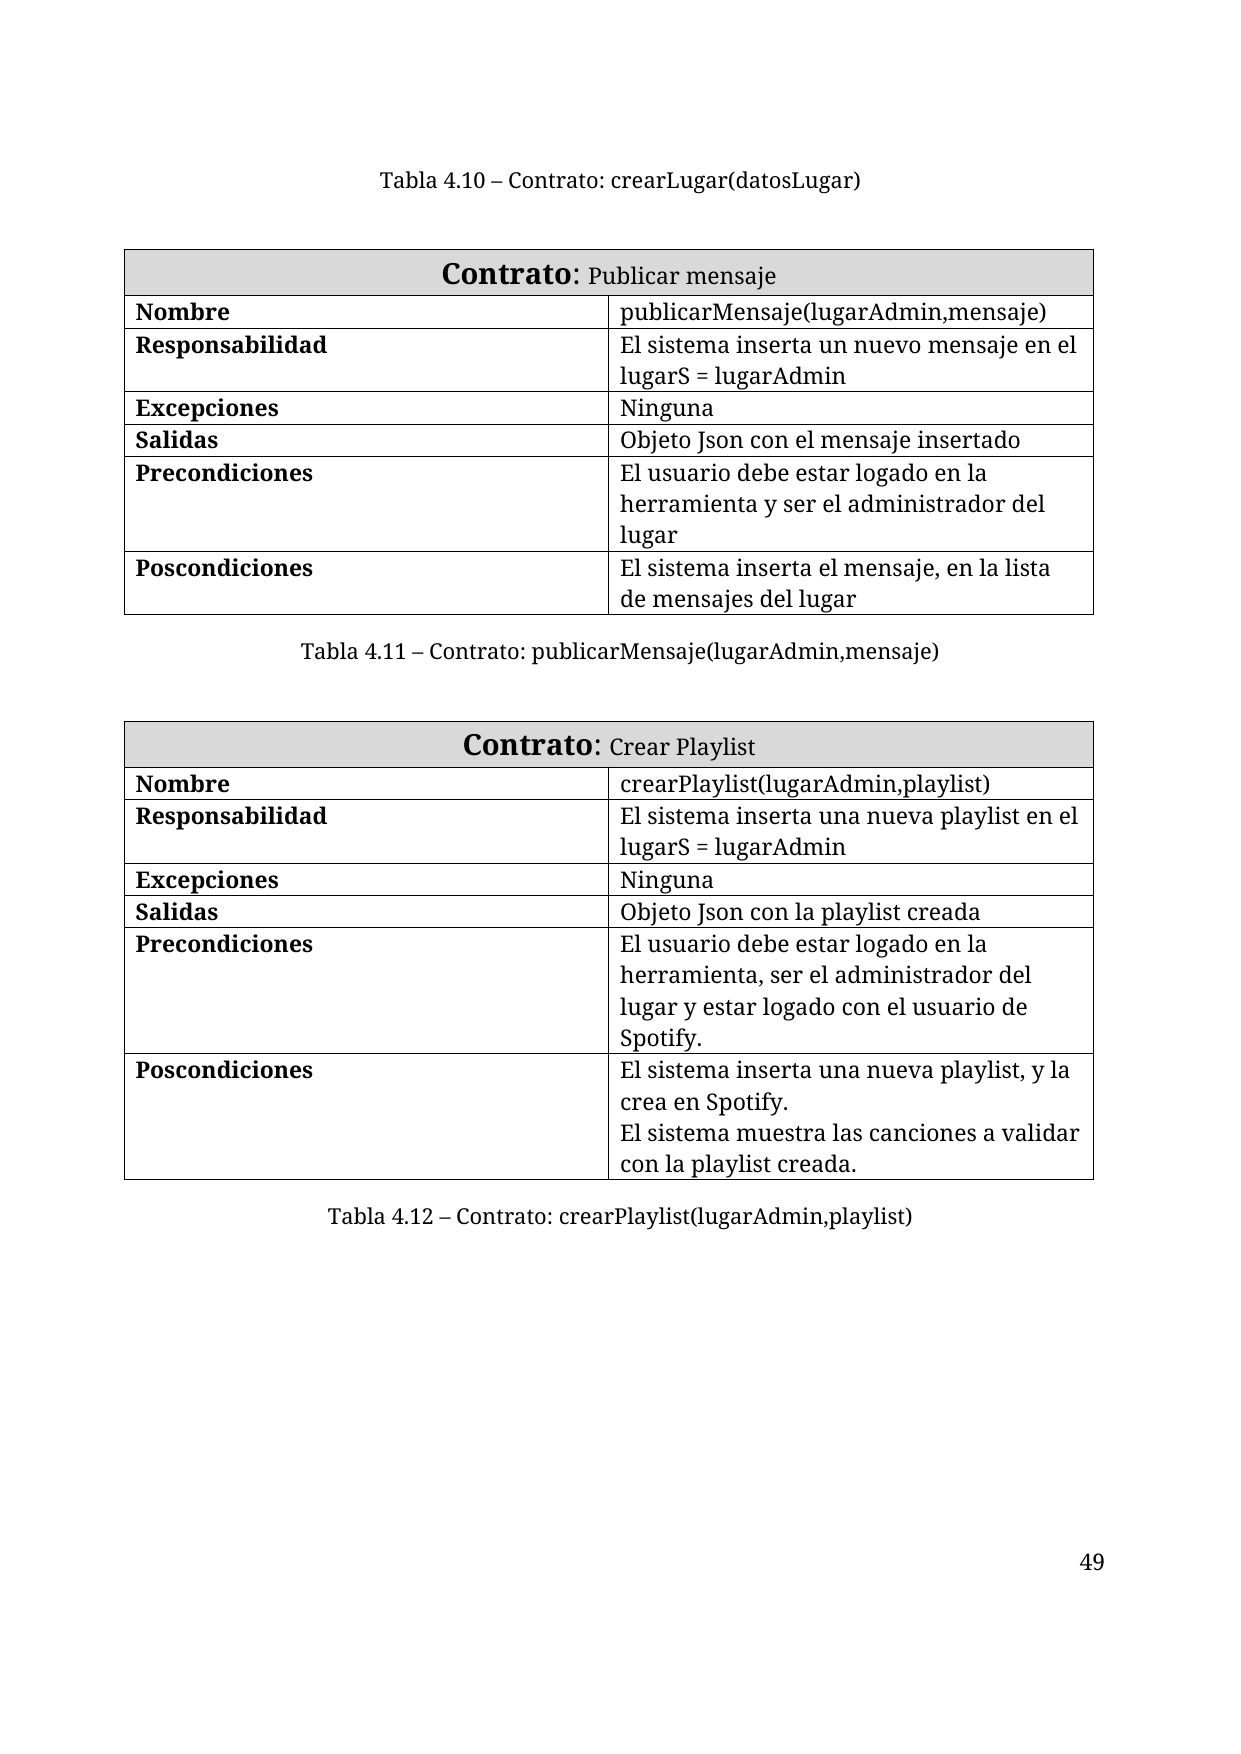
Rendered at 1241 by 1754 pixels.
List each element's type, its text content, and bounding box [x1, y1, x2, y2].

table_cell El sistema inserta un nuevo mensaje en el lugarS = lugarAdmin [609, 329, 1093, 391]
table_cell Ninguna [609, 392, 1093, 423]
table_cell Nombre [125, 296, 608, 328]
table_header Contrato: Crear Playlist [125, 722, 1093, 767]
table_cell El usuario debe estar logado en la herramienta, ser el administrador del lugar y estar logado con el usuario de Spotify. [609, 928, 1093, 1053]
table_cell Ninguna [609, 864, 1093, 895]
table_cell Poscondiciones [125, 552, 608, 614]
table_header Contrato: Publicar mensaje [125, 250, 1093, 295]
table_cell El usuario debe estar logado en la herramienta y ser el administrador del lugar [609, 457, 1093, 551]
table_cell Objeto Json con el mensaje insertado [609, 425, 1093, 456]
table_cell Responsabilidad [125, 800, 608, 862]
table_cell crearPlaylist(lugarAdmin,playlist) [609, 768, 1093, 799]
subtitle Tabla 4.11 – Contrato: publicarMensaje(lugarAdmin,mensaje) [135, 636, 1105, 666]
table_cell El sistema inserta una nueva playlist en el lugarS = lugarAdmin [609, 800, 1093, 862]
table_cell El sistema inserta una nueva playlist, y la crea en Spotify. El sistema muestra las canciones a validar con la playlist creada. [609, 1054, 1093, 1179]
table_cell El sistema inserta el mensaje, en la lista de mensajes del lugar [609, 552, 1093, 614]
table_cell Objeto Json con la playlist creada [609, 896, 1093, 927]
table_cell Excepciones [125, 864, 608, 895]
subtitle Tabla 4.12 – Contrato: crearPlaylist(lugarAdmin,playlist) [135, 1201, 1105, 1231]
table_cell Salidas [125, 425, 608, 456]
table_cell Excepciones [125, 392, 608, 423]
table_cell Precondiciones [125, 457, 608, 551]
table_cell Salidas [125, 896, 608, 927]
table_cell Precondiciones [125, 928, 608, 1053]
subtitle Tabla 4.10 – Contrato: crearLugar(datosLugar) [135, 164, 1105, 194]
table_cell Poscondiciones [125, 1054, 608, 1179]
table_cell Nombre [125, 768, 608, 799]
table_cell Responsabilidad [125, 329, 608, 391]
table_cell publicarMensaje(lugarAdmin,mensaje) [609, 296, 1093, 328]
